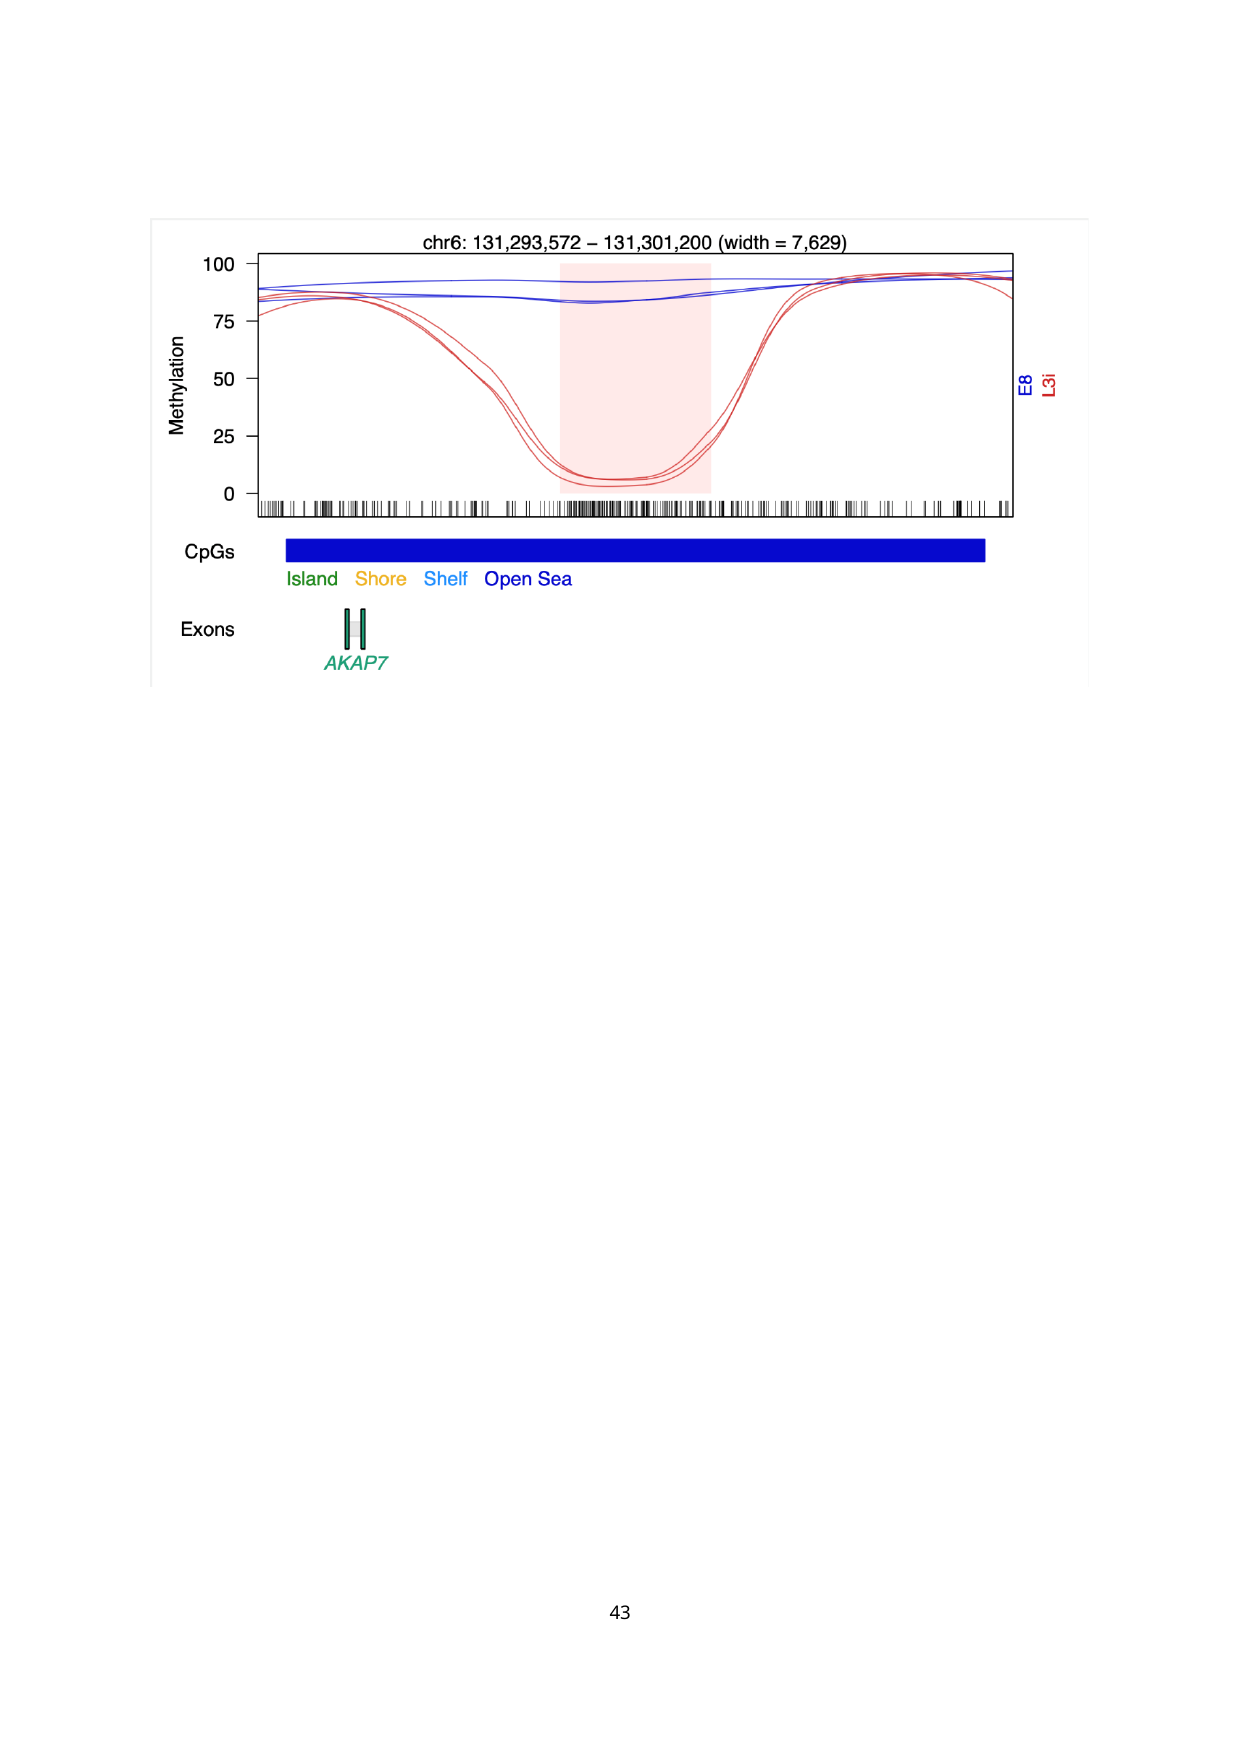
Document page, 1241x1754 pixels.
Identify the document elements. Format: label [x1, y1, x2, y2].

picture [150, 218, 1089, 687]
